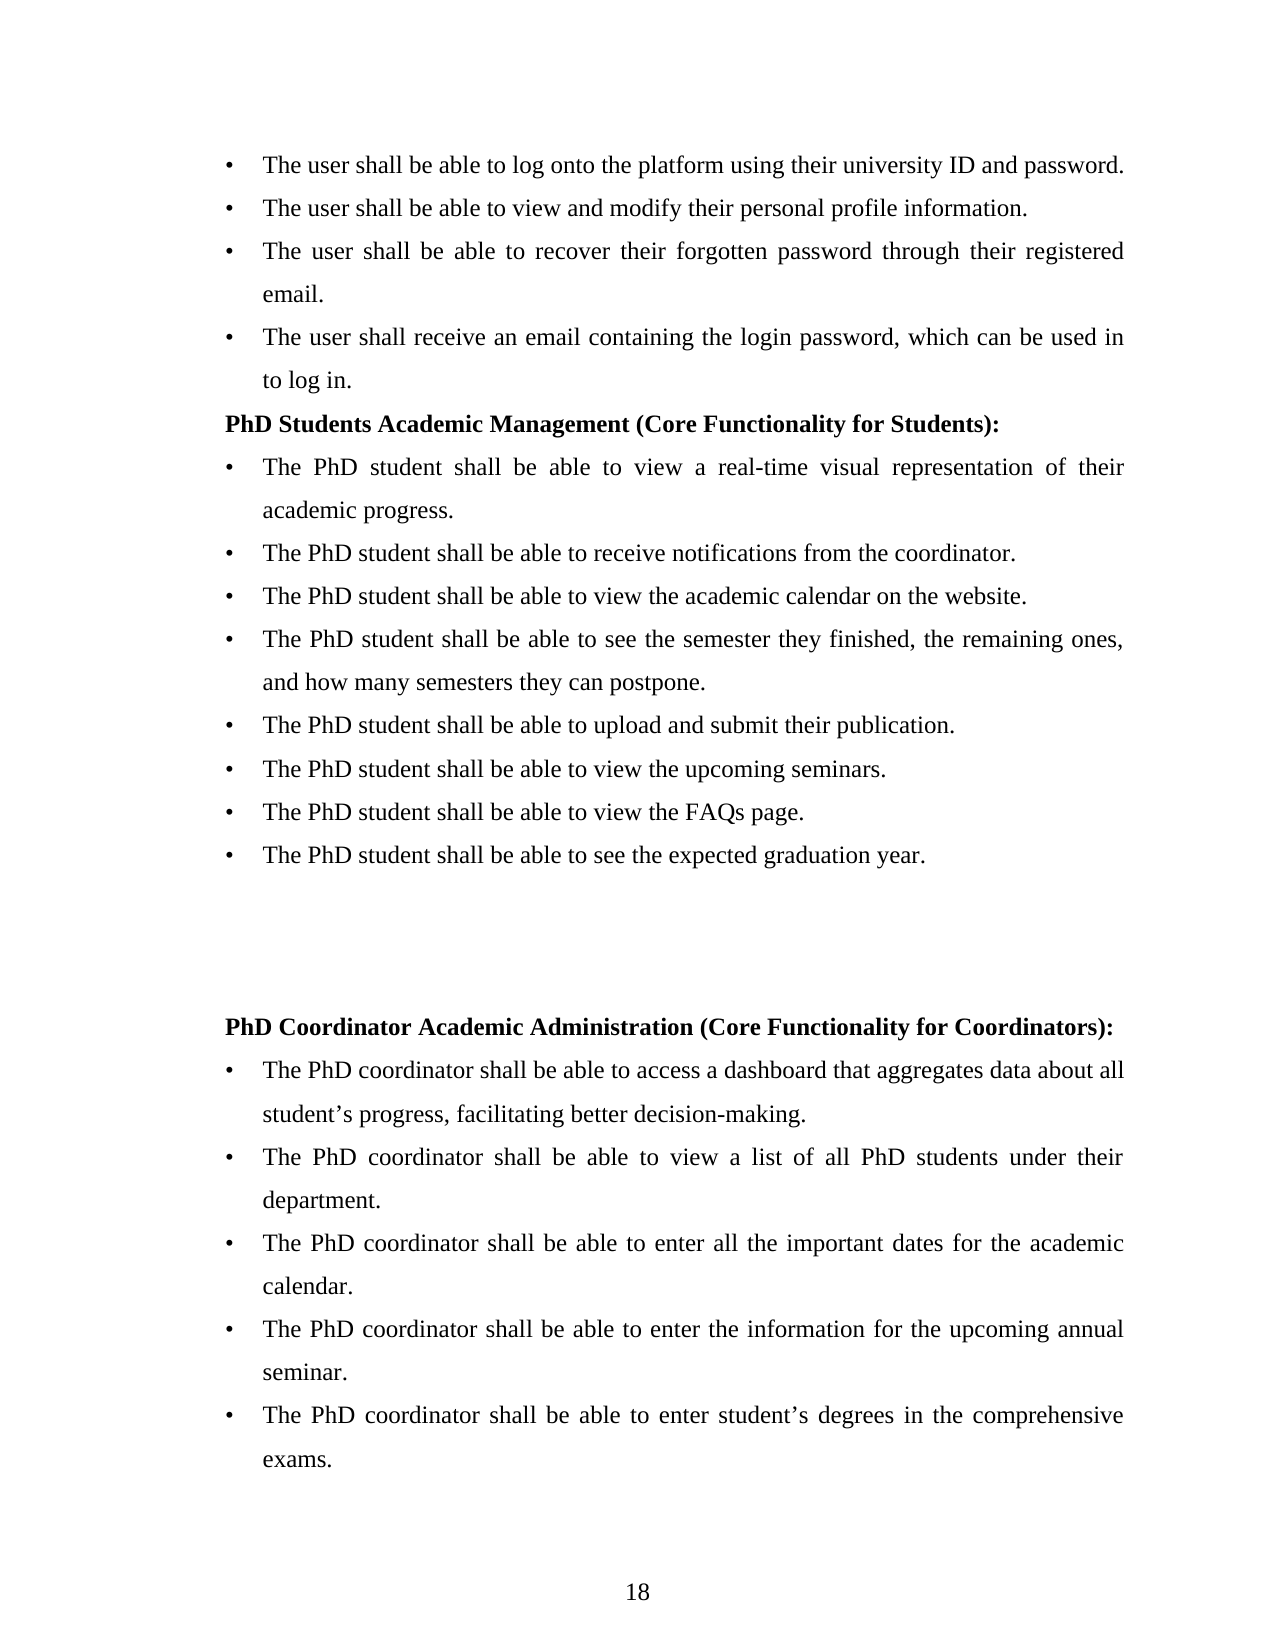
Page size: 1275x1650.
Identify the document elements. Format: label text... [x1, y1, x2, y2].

text PhD Students Academic Management (Core Functionality for Students): [150, 409, 1125, 437]
list The PhD student shall be able to view a real-time visual representation of their academic progress. [225, 452, 1125, 524]
list The PhD student shall be able to see the expected graduation year. [225, 840, 1125, 869]
list The user shall be able to recover their forgotten password through their registered email. [225, 236, 1125, 308]
list The PhD student shall be able to receive notifications from the coordinator. [225, 538, 1125, 567]
list The PhD coordinator shall be able to access a dashboard that aggregates data about all student’s progress, facilitating better decision-making. [225, 1056, 1125, 1127]
list The PhD coordinator shall be able to enter student’s degrees in the comprehensive exams. [225, 1401, 1125, 1472]
list The PhD coordinator shall be able to view a list of all PhD students under their department. [225, 1142, 1125, 1214]
list The PhD student shall be able to view the FAQs page. [225, 797, 1125, 826]
text PhD Coordinator Academic Administration (Core Functionality for Coordinators): [150, 1012, 1125, 1041]
list The PhD student shall be able to upload and submit their publication. [225, 711, 1125, 739]
list The PhD coordinator shall be able to enter all the important dates for the academic calendar. [225, 1228, 1125, 1300]
list The PhD student shall be able to view the academic calendar on the website. [225, 581, 1125, 610]
list The PhD student shall be able to see the semester they finished, the remaining ones, and how many semesters they can postpone. [225, 624, 1125, 696]
list The user shall be able to log onto the platform using their university ID and password. [225, 150, 1125, 179]
list The PhD coordinator shall be able to enter the information for the upcoming annual seminar. [225, 1314, 1125, 1386]
list The user shall be able to view and modify their personal profile information. [225, 193, 1125, 222]
list The user shall receive an email containing the login password, which can be used in to log in. [225, 322, 1125, 394]
list The PhD student shall be able to view the upcoming seminars. [225, 754, 1125, 782]
